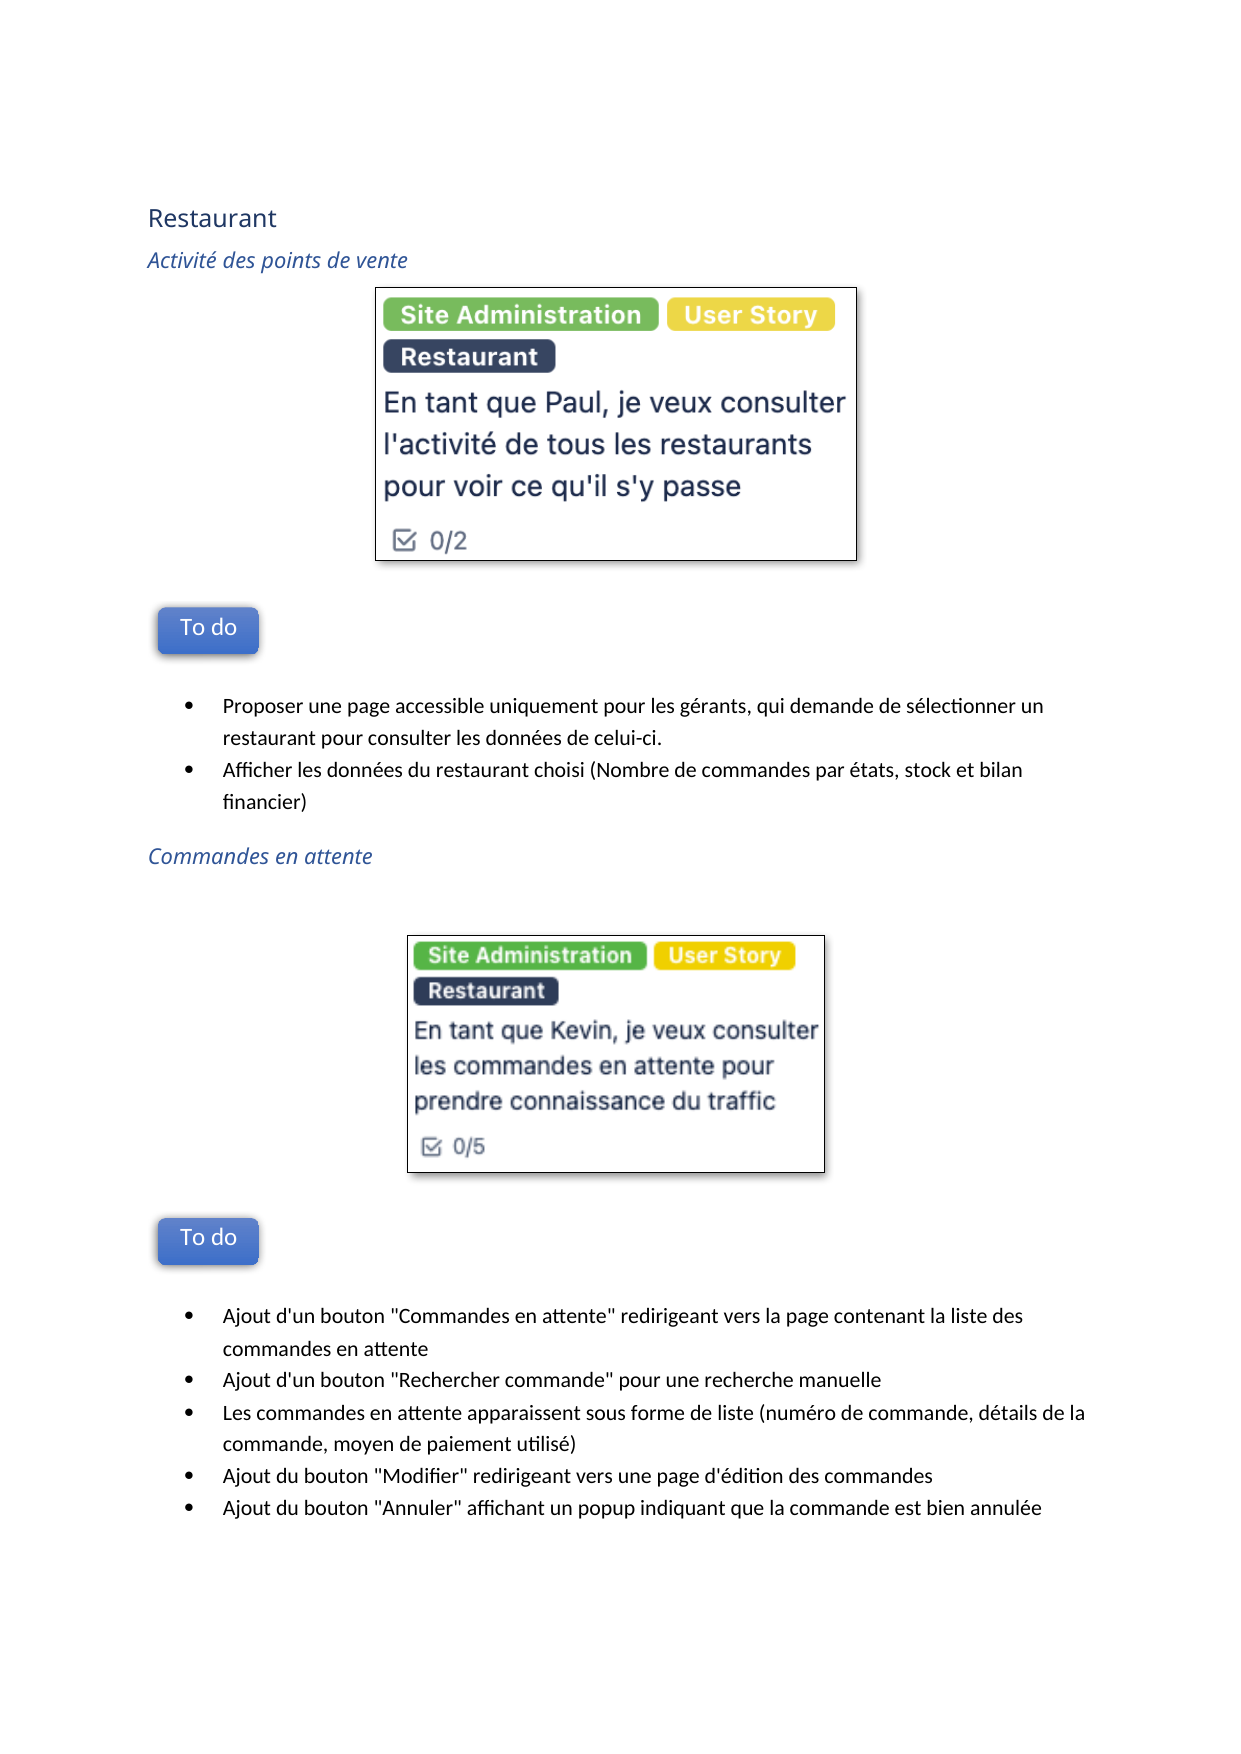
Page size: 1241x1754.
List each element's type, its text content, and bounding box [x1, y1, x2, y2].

subtitle Restaurant [148, 200, 1093, 234]
list Ajout du bouton "Modifier" redirigeant vers une page d'édition des commandes [185, 1463, 1093, 1489]
list Afficher les données du restaurant choisi (Nombre de commandes par états, stock et bilan financier) [185, 756, 1093, 814]
picture [408, 936, 824, 1172]
list Les commandes en attente apparaissent sous forme de liste (numéro de commande, détails de la commande, moyen de paiement utilisé) [185, 1399, 1093, 1457]
subtitle Commandes en attente [148, 841, 1093, 871]
subtitle Activité des points de vente [148, 245, 1093, 275]
list Ajout d'un bouton "Rechercher commande" pour une recherche manuelle [185, 1367, 1093, 1393]
list Ajout du bouton "Annuler" affichant un popup indiquant que la commande est bien annulée [185, 1494, 1093, 1521]
picture [376, 288, 856, 560]
list Proposer une page accessible uniquement pour les gérants, qui demande de sélectionner un restaurant pour consulter les données de celui-ci. [185, 692, 1093, 751]
list Ajout d'un bouton "Commandes en attente" redirigeant vers la page contenant la liste des commandes en attente [185, 1303, 1093, 1361]
